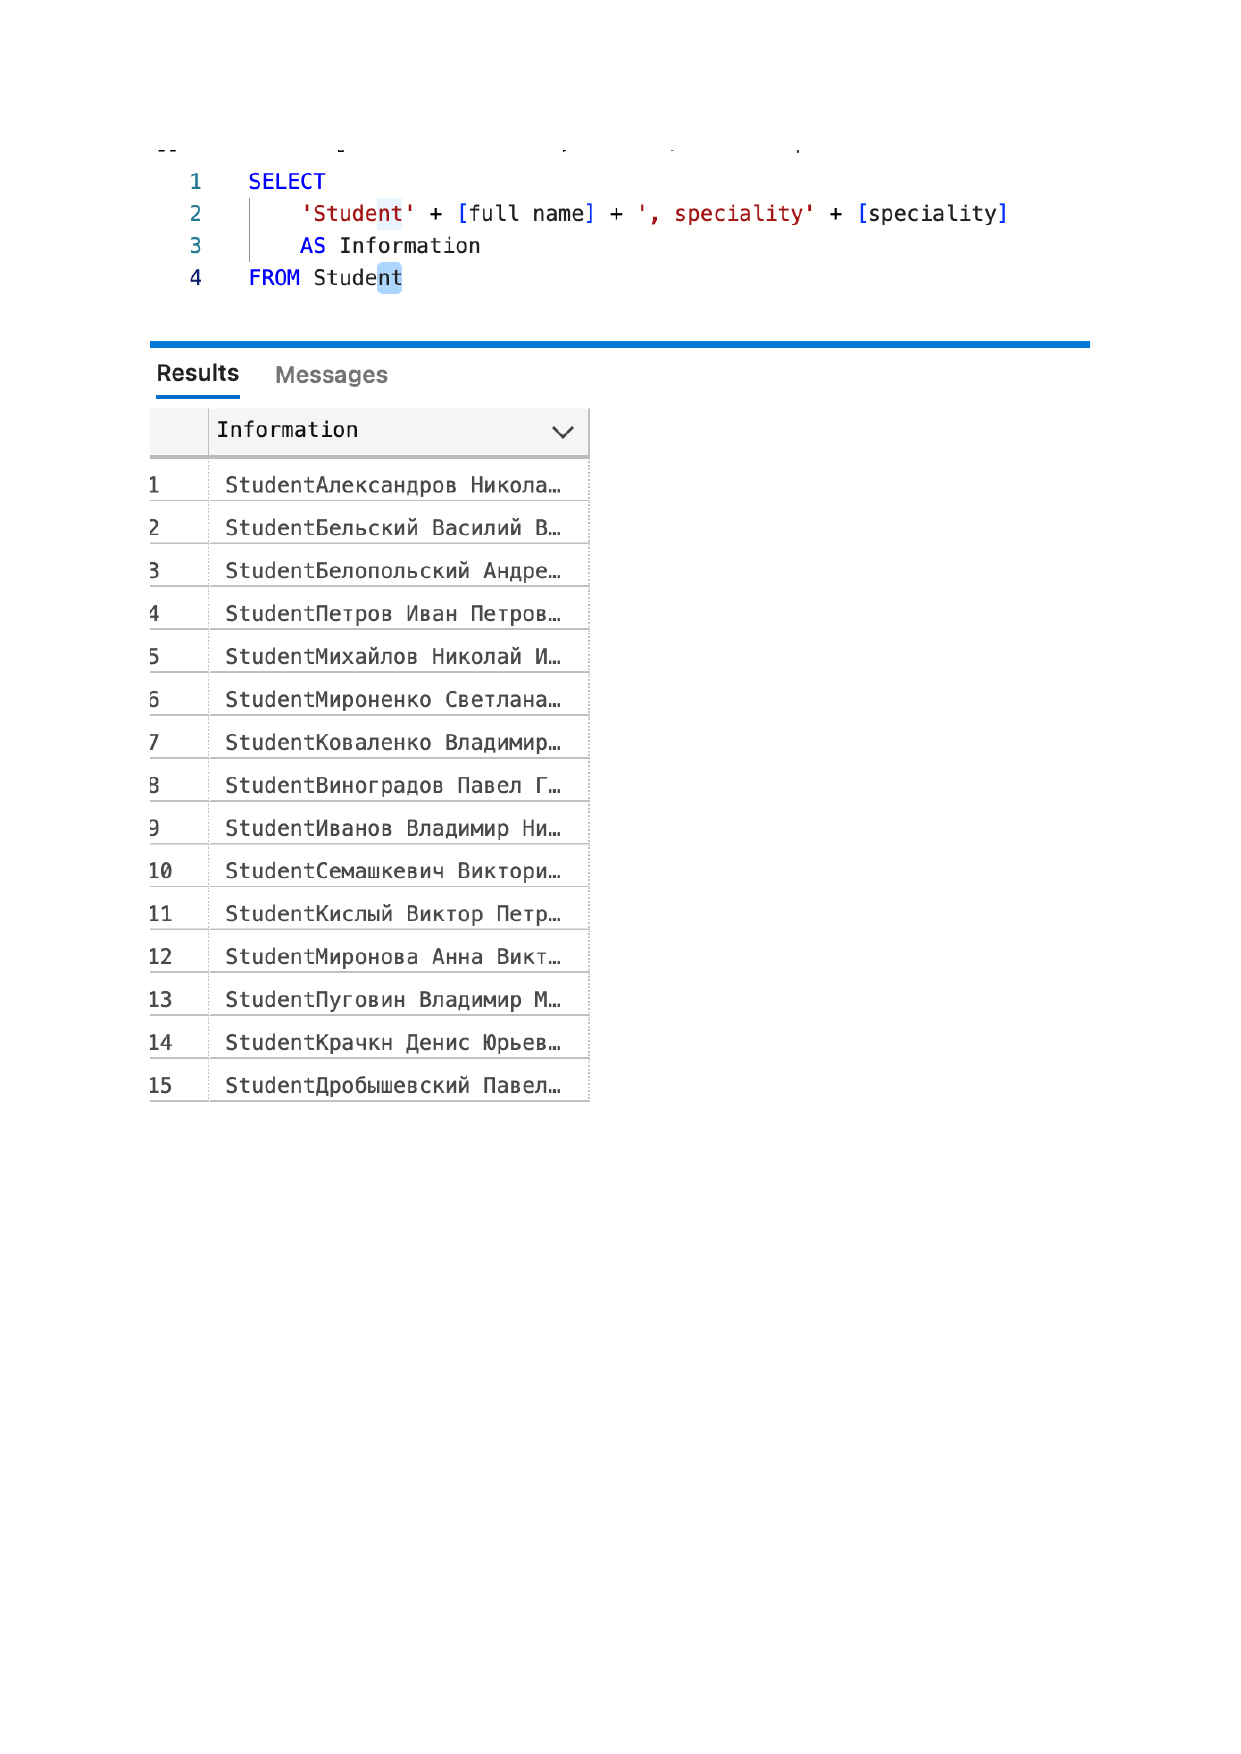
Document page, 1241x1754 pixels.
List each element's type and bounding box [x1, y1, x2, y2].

picture [150, 150, 1091, 1121]
